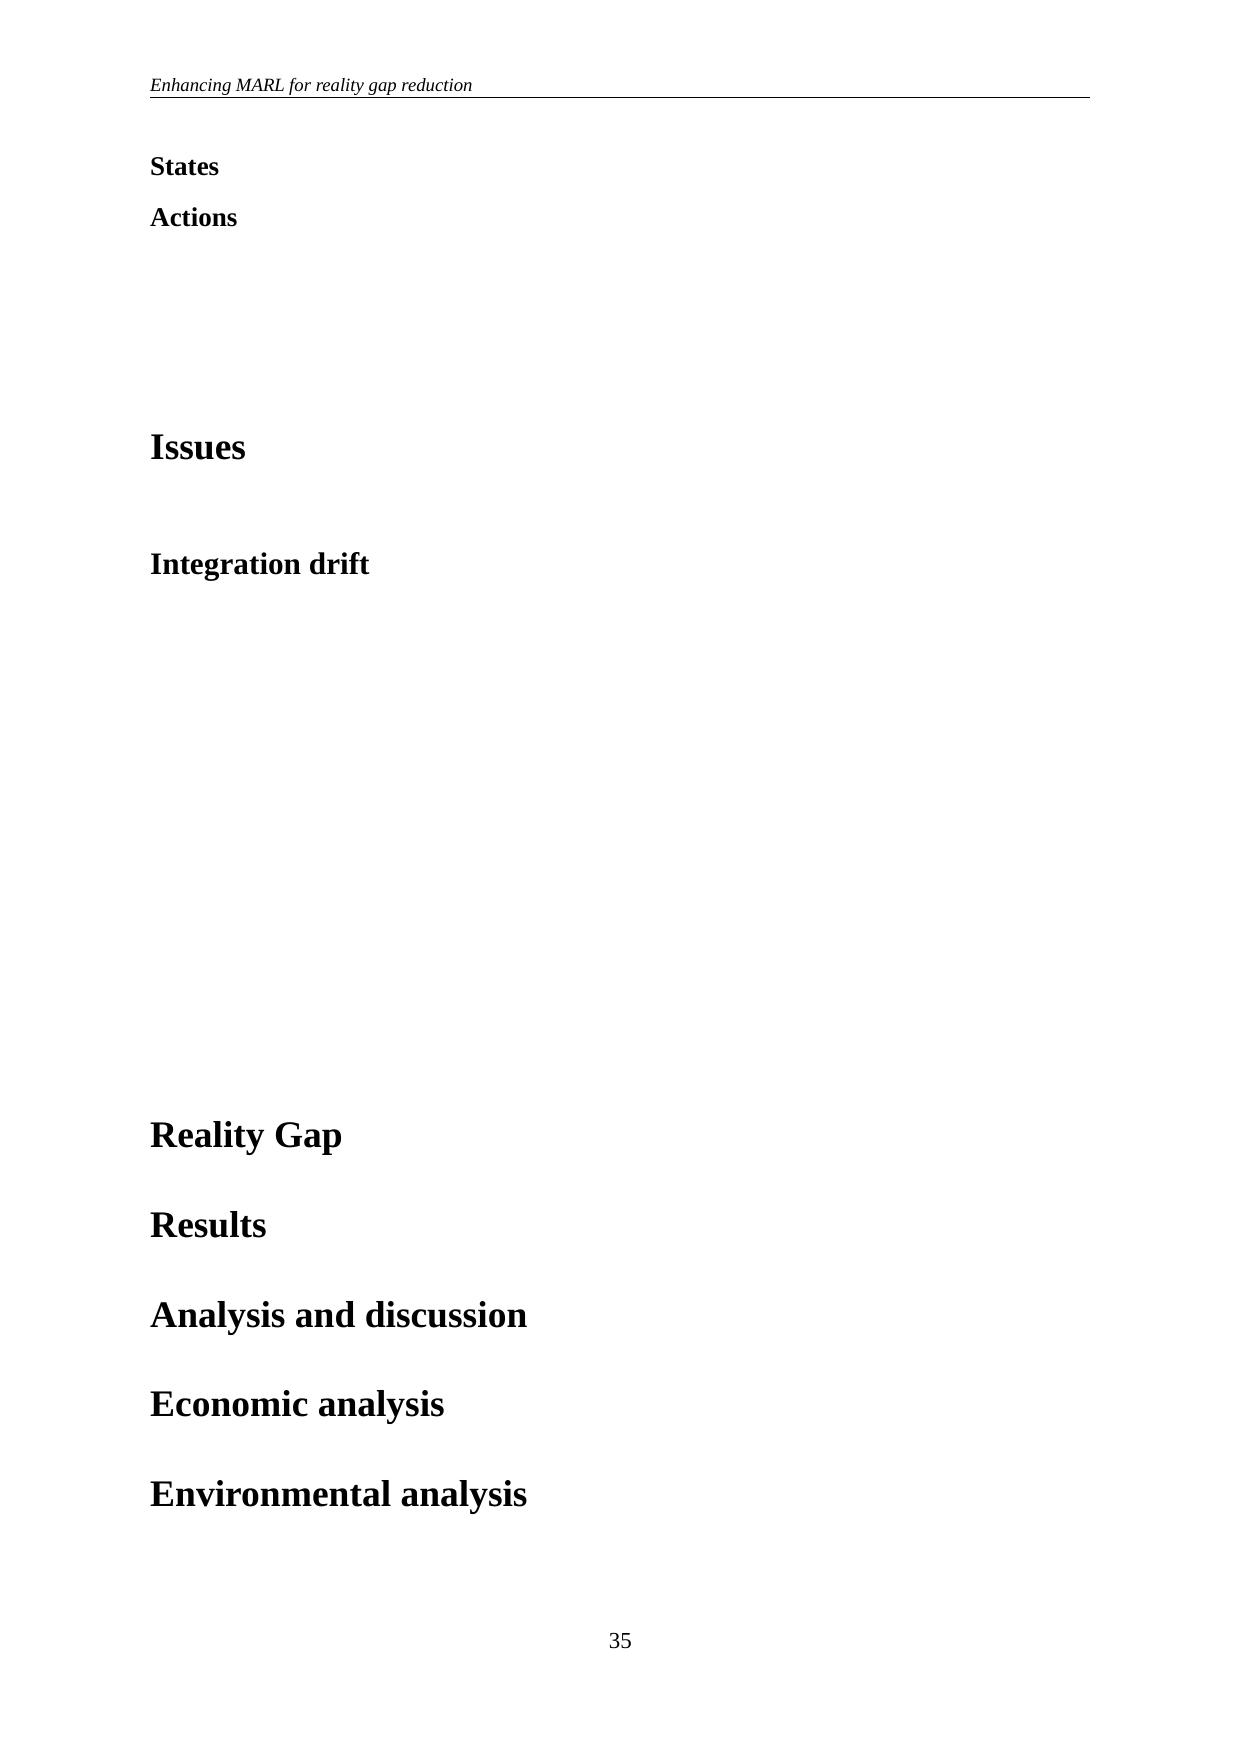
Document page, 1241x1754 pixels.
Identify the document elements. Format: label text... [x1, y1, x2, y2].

subtitle Analysis and discussion [150, 1292, 1090, 1335]
subtitle Results [150, 1202, 1090, 1245]
subtitle Reality Gap [150, 1113, 1090, 1156]
subtitle Issues [150, 424, 1090, 467]
subtitle Economic analysis [150, 1382, 1090, 1425]
subtitle Actions [150, 201, 1090, 232]
subtitle Integration drift [150, 545, 1090, 581]
subtitle States [150, 150, 1090, 181]
subtitle Environmental analysis [150, 1471, 1090, 1514]
